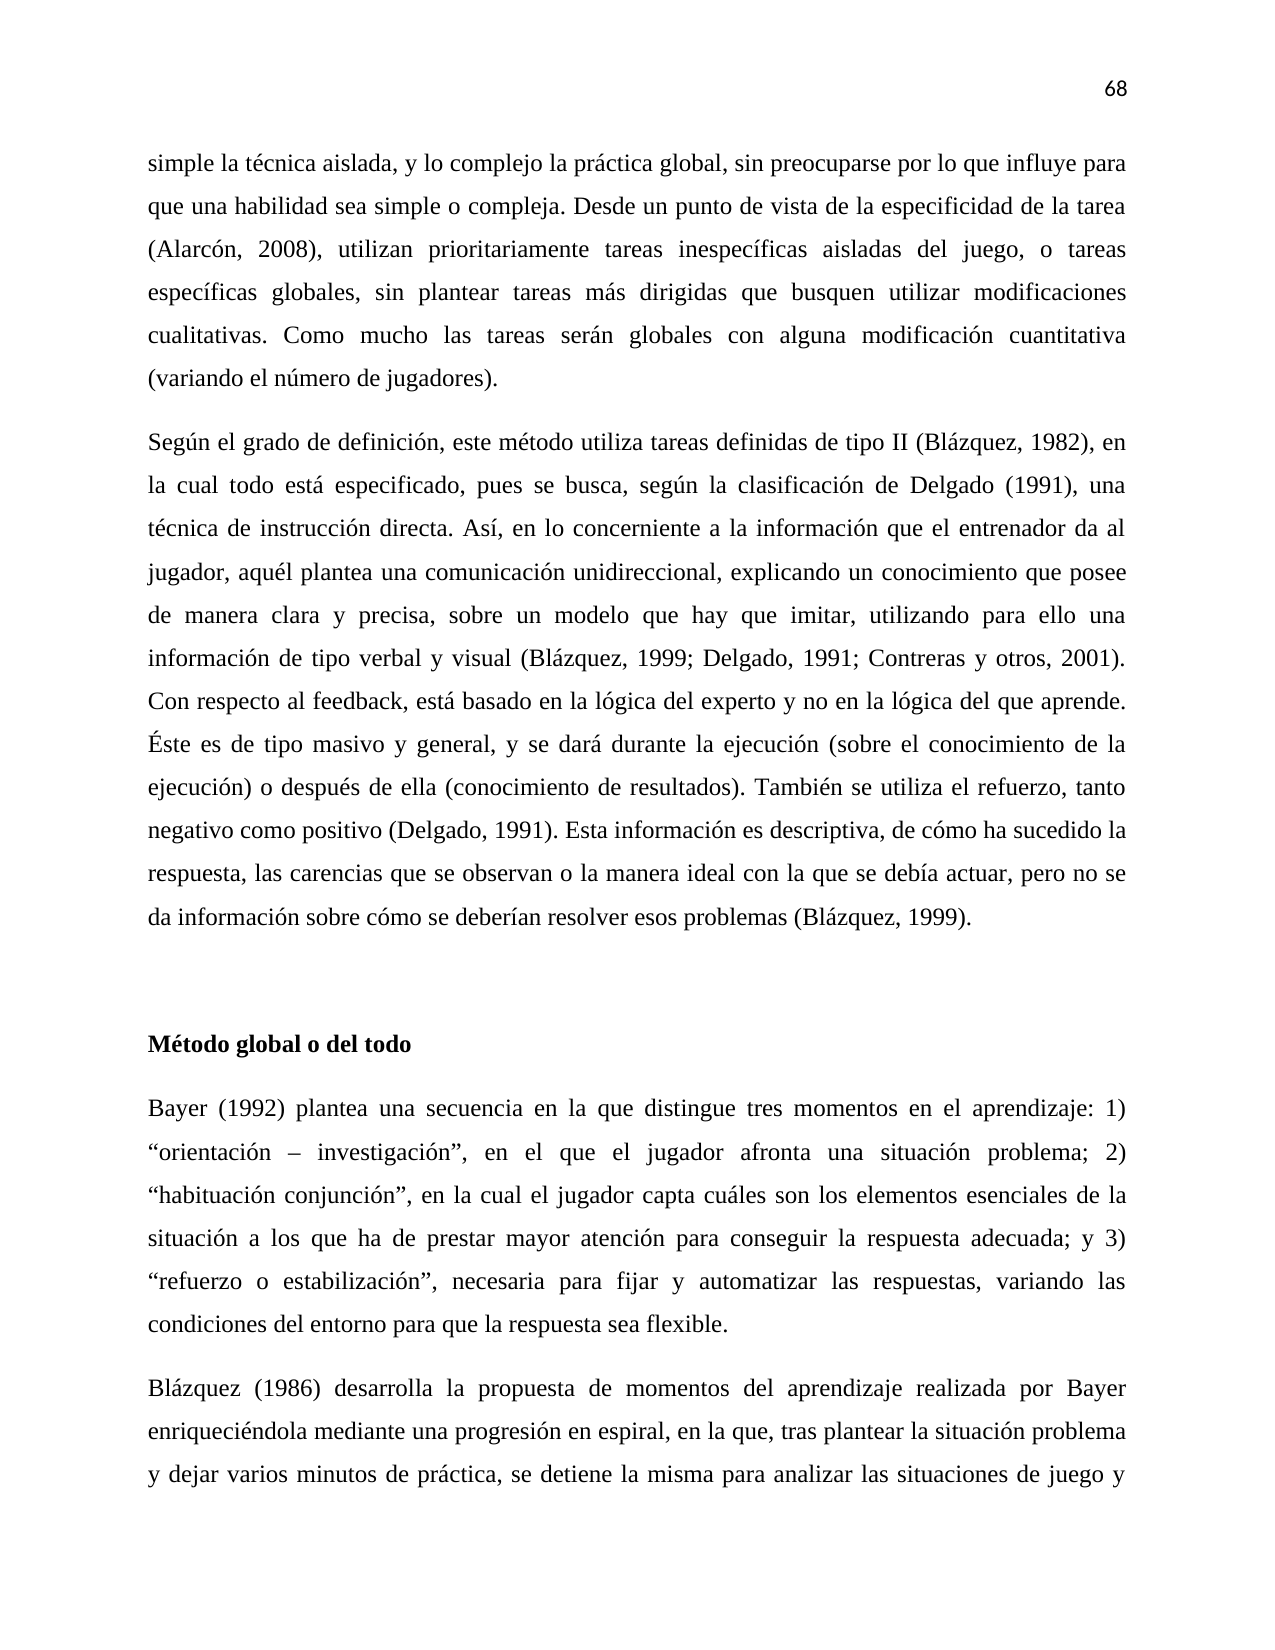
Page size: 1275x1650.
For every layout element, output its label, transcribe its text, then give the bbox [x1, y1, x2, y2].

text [148, 1373, 1127, 1488]
text Bayer (1992) plantea una secuencia en la que distingue tres momentos en el aprendizaje: 1) “orientación – investigación”, en el que el jugador afronta una situación problema; 2) “habituación conjunción”, en la cual el jugador capta cuáles son los elementos esenciales de la situación a los que ha de prestar mayor atención para conseguir la respuesta adecuada; y 3) “refuerzo o estabilización”, necesaria para fijar y automatizar las respuestas, variando las condiciones del entorno para que la respuesta sea flexible. [148, 1093, 1127, 1338]
text Según el grado de definición, este método utiliza tareas definidas de tipo II (Blázquez, 1982), en la cual todo está especificado, pues se busca, según la clasificación de Delgado (1991), una técnica de instrucción directa. Así, en lo concerniente a la información que el entrenador da al jugador, aquél plantea una comunicación unidireccional, explicando un conocimiento que posee de manera clara y precisa, sobre un modelo que hay que imitar, utilizando para ello una información de tipo verbal y visual (Blázquez, 1999; Delgado, 1991; Contreras y otros, 2001). Con respecto al feedback, está basado en la lógica del experto y no en la lógica del que aprende. Éste es de tipo masivo y general, y se dará durante la ejecución (sobre el conocimiento de la ejecución) o después de ella (conocimiento de resultados). También se utiliza el refuerzo, tanto negativo como positivo (Delgado, 1991). Esta información es descriptiva, de cómo ha sucedido la respuesta, las carencias que se observan o la manera ideal con la que se debía actuar, pero no se da información sobre cómo se deberían resolver esos problemas (Blázquez, 1999). [148, 427, 1127, 930]
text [148, 148, 1127, 392]
text Método global o del todo [148, 1029, 1127, 1058]
